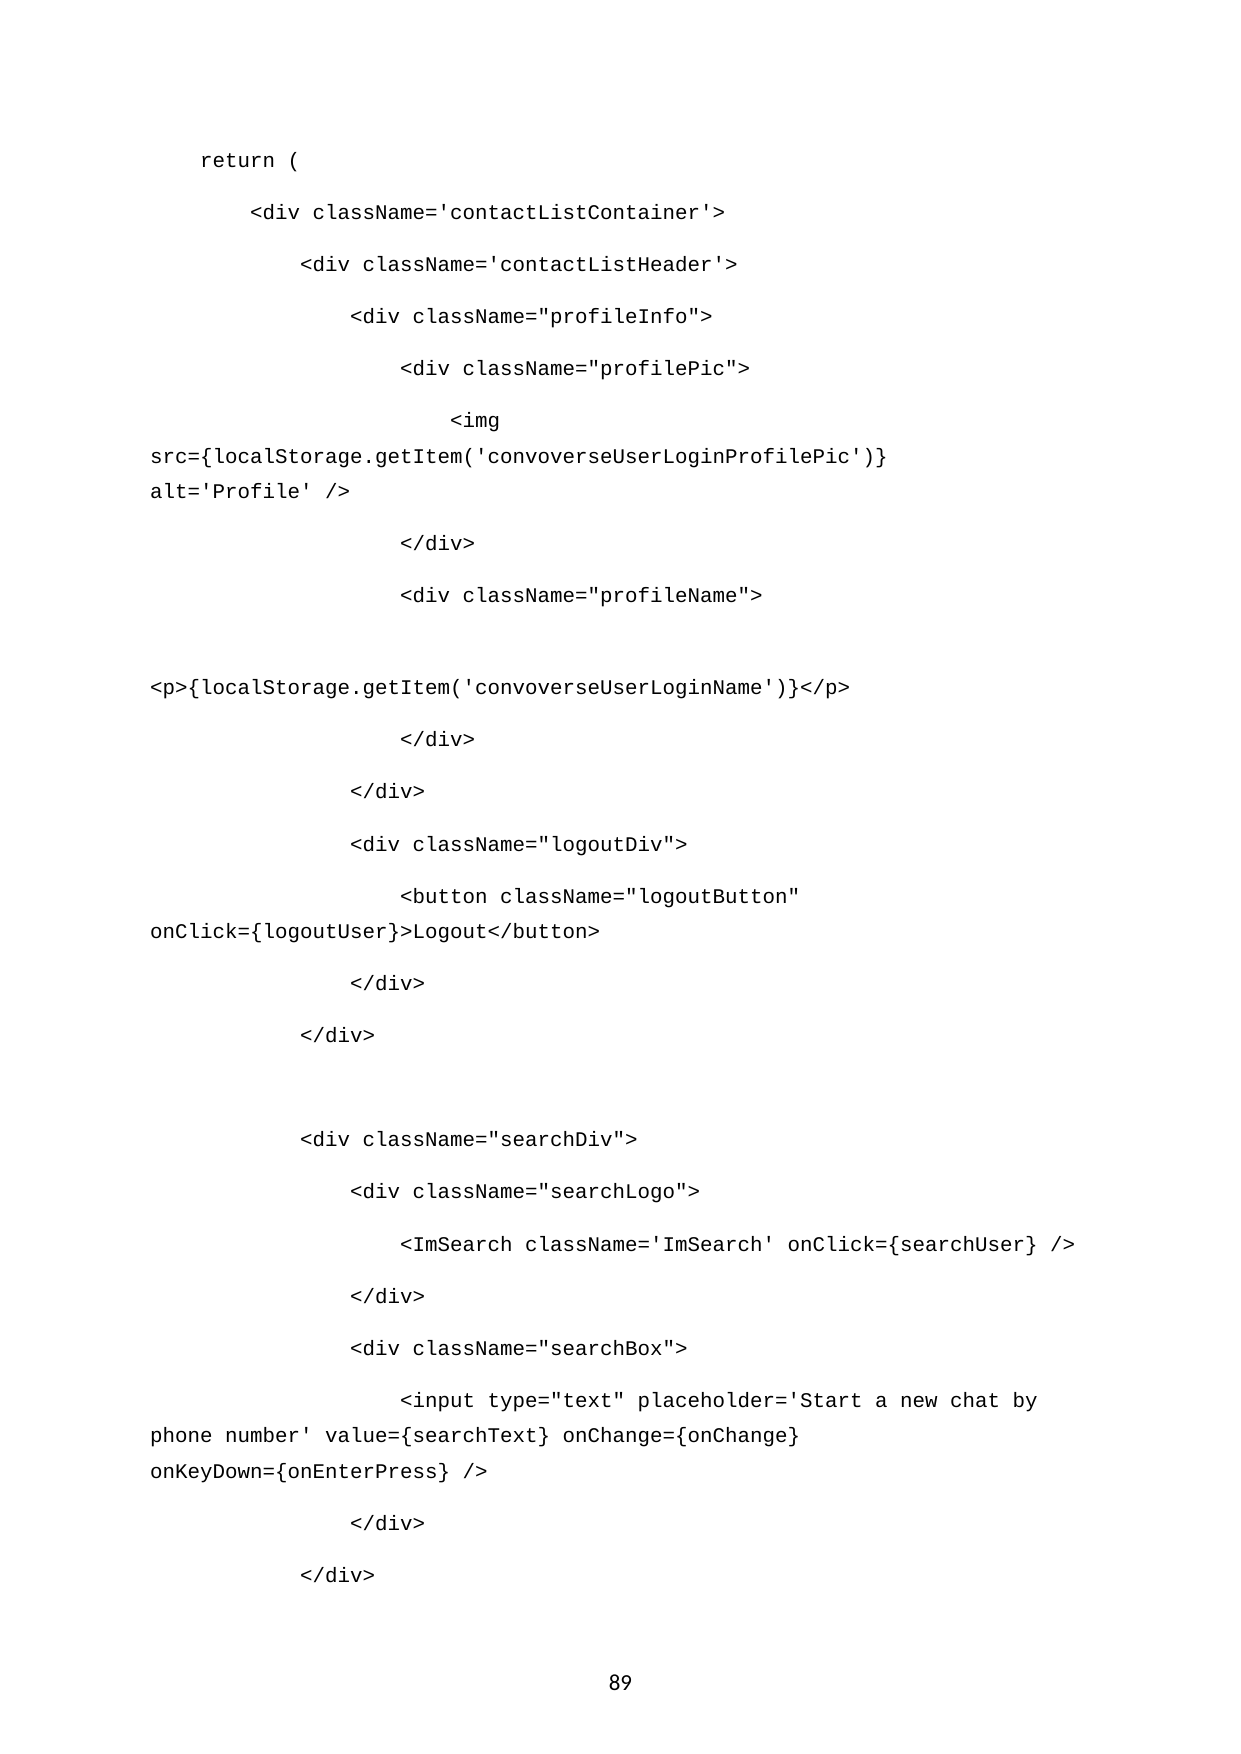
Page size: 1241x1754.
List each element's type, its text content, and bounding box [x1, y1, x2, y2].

text </div> [150, 1025, 1090, 1049]
text </div> [150, 1565, 1090, 1588]
text <input type="text" placeholder='Start a new chat by phone number' value={searchText} onChange={onChange} onKeyDown={onEnterPress} /> [150, 1390, 1090, 1484]
text </div> [150, 533, 1090, 557]
text </div> [150, 1513, 1090, 1536]
text <div className="profileName"> [150, 585, 1090, 609]
text <p>{localStorage.getItem('convoverseUserLoginName')}</p> [150, 637, 1090, 701]
text <img src={localStorage.getItem('convoverseUserLoginProfilePic')} alt='Profile' /> [150, 410, 1090, 505]
text <div className="profilePic"> [150, 358, 1090, 382]
text </div> [150, 781, 1090, 805]
text <div className="logoutDiv"> [150, 833, 1090, 857]
text <div className='contactListContainer'> [150, 202, 1090, 226]
text <div className="searchLogo"> [150, 1181, 1090, 1205]
text </div> [150, 1286, 1090, 1309]
text </div> [150, 729, 1090, 753]
text <div className='contactListHeader'> [150, 254, 1090, 278]
text <button className="logoutButton" onClick={logoutUser}>Logout</button> [150, 886, 1090, 945]
text <div className="searchDiv"> [150, 1129, 1090, 1153]
text <div className="searchBox"> [150, 1338, 1090, 1361]
text <div className="profileInfo"> [150, 306, 1090, 330]
text </div> [150, 973, 1090, 997]
text return ( [150, 150, 1090, 174]
text <ImSearch className='ImSearch' onClick={searchUser} /> [150, 1233, 1090, 1257]
